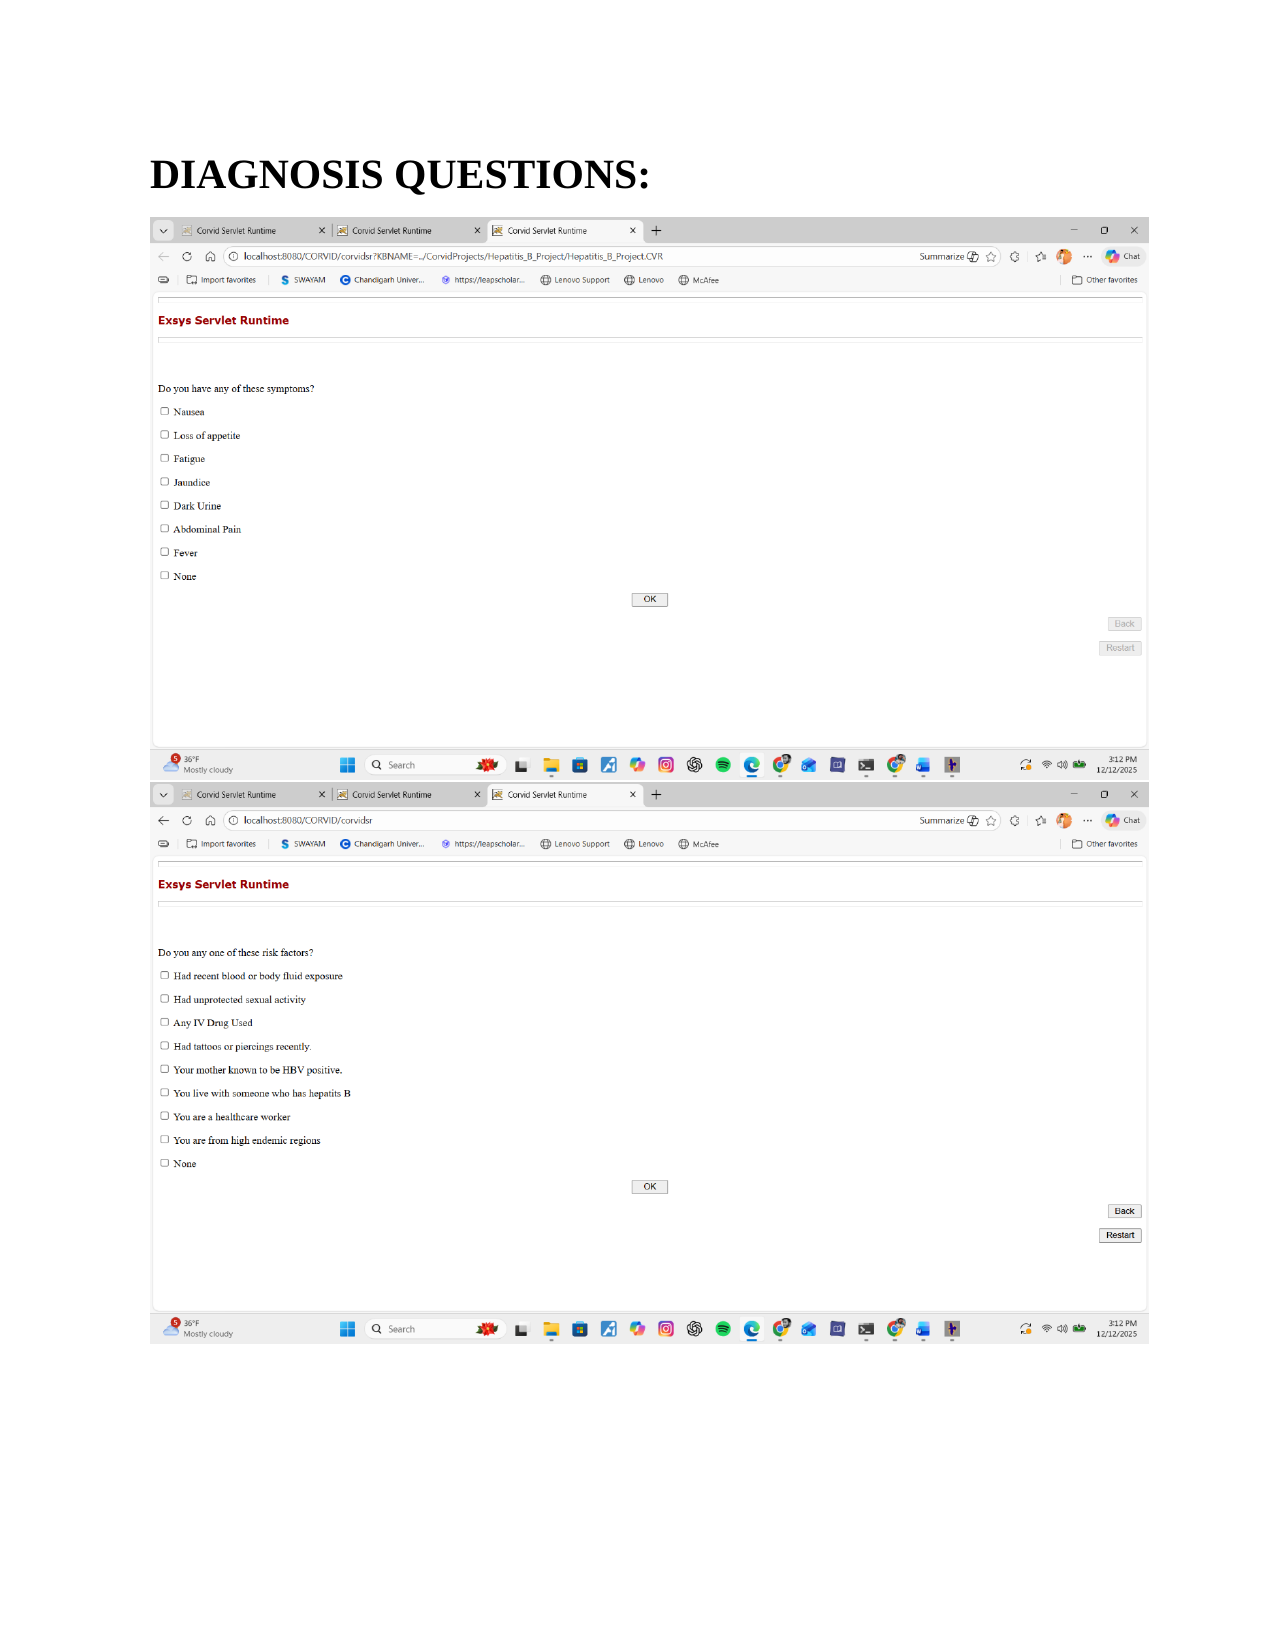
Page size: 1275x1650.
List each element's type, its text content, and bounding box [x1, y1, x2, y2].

picture [150, 217, 1149, 780]
picture [150, 782, 1149, 1344]
text DIAGNOSIS QUESTIONS: [150, 150, 1149, 198]
